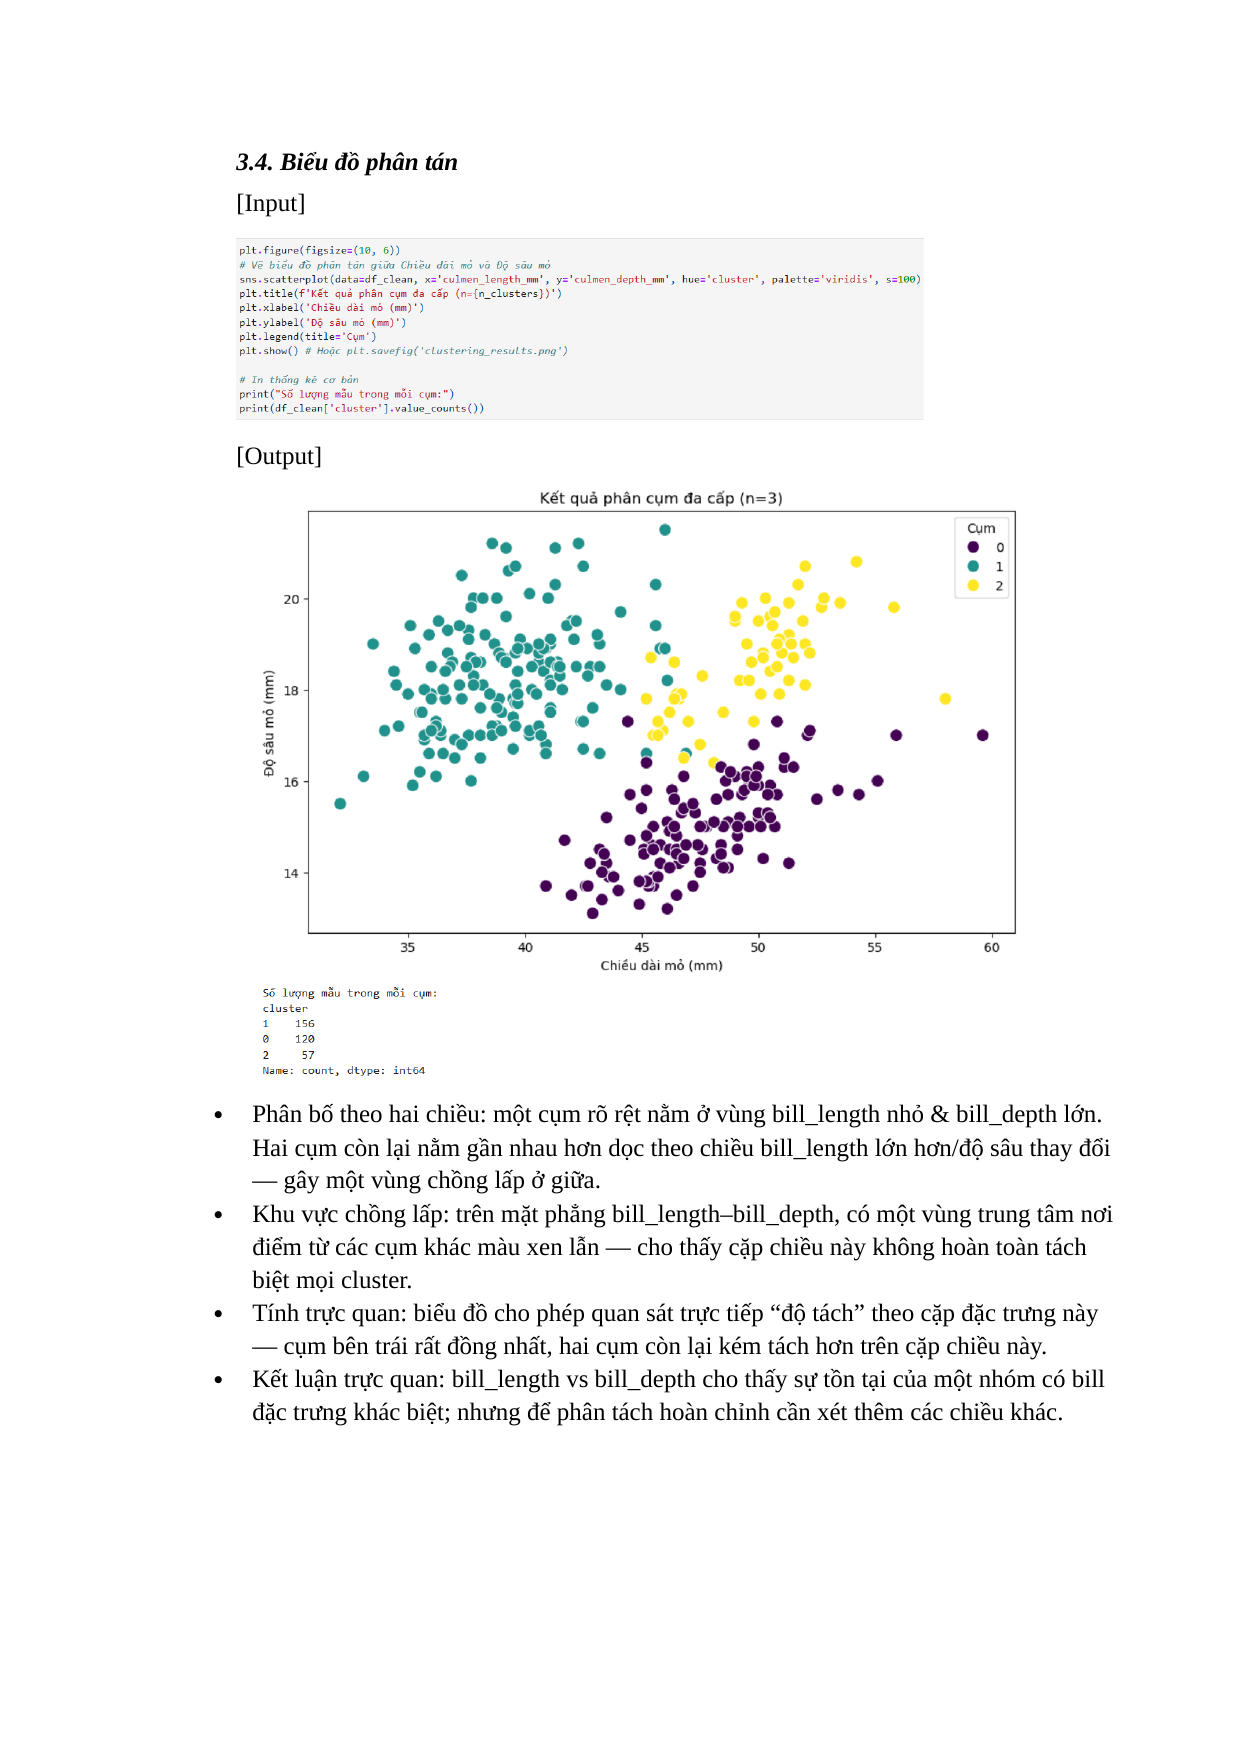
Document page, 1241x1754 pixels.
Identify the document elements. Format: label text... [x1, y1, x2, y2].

subtitle 3.4. Biểu đồ phân tán [236, 147, 1122, 176]
picture [236, 238, 924, 420]
text [Output] [236, 441, 1122, 470]
list Khu vực chồng lấp: trên mặt phẳng bill_length–bill_depth, có một vùng trung tâm nơi điểm từ các cụm khác màu xen lẫn — cho thấy cặp chiều này không hoàn toàn tách biệt mọi cluster. [214, 1199, 1122, 1293]
text [Input] [236, 188, 1122, 217]
list Kết luận trực quan: bill_length vs bill_depth cho thấy sự tồn tại của một nhóm có bill đặc trưng khác biệt; nhưng để phân tách hoàn chỉnh cần xét thêm các chiều khác. [214, 1364, 1122, 1426]
list Phân bố theo hai chiều: một cụm rõ rệt nằm ở vùng bill_length nhỏ & bill_depth lớn. Hai cụm còn lại nằm gần nhau hơn dọc theo chiều bill_length lớn hơn/độ sâu thay đổi — gây một vùng chồng lấp ở giữa. [214, 1099, 1122, 1194]
list Tính trực quan: biểu đồ cho phép quan sát trực tiếp “độ tách” theo cặp đặc trưng này — cụm bên trái rất đồng nhất, hai cụm còn lại kém tách hơn trên cặp chiều này. [214, 1298, 1122, 1359]
picture [236, 490, 1033, 1078]
